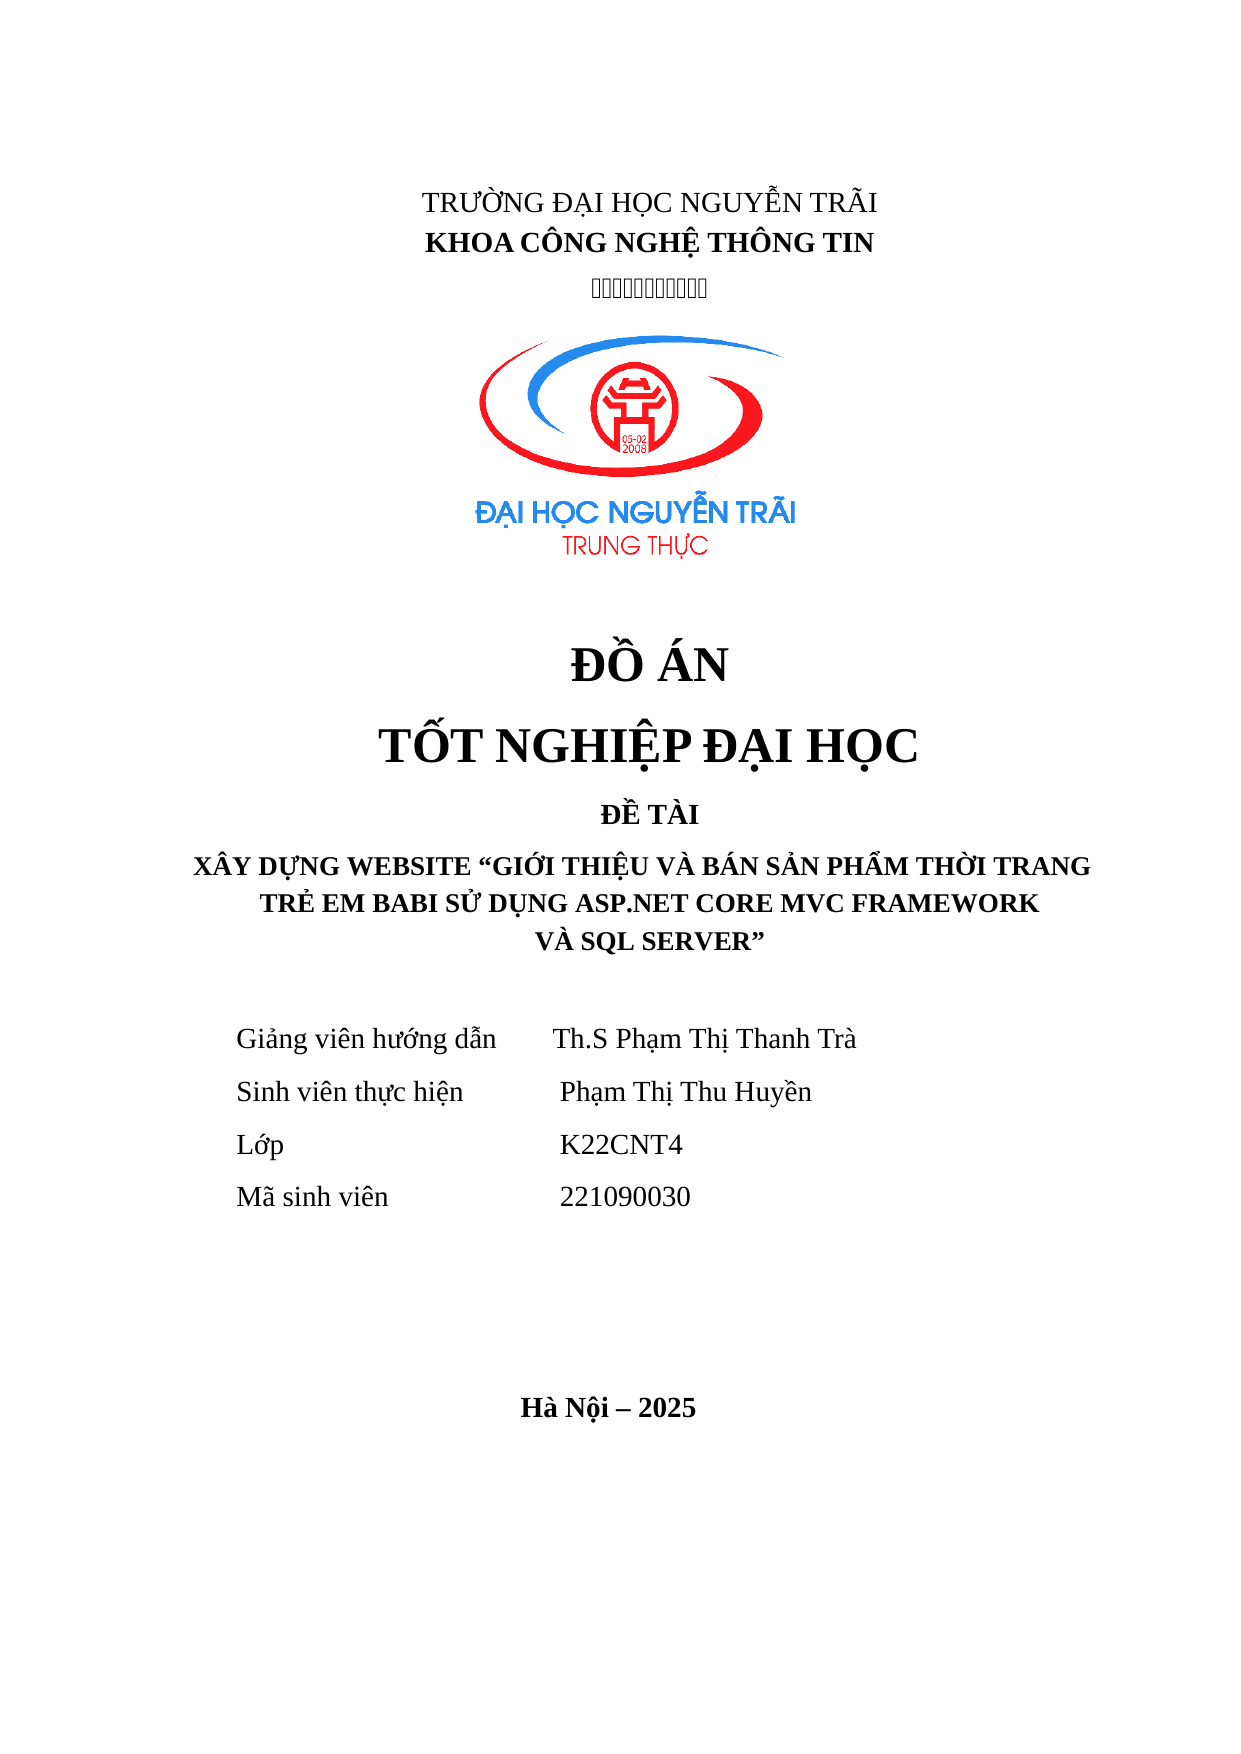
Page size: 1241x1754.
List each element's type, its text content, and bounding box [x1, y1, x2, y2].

picture [456, 322, 812, 568]
text ĐỀ TÀI [177, 797, 1122, 831]
text XÂY DỰNG WEBSITE “GIỚI THIỆU VÀ BÁN SẢN PHẨM THỜI TRANG TRẺ EM BABI SỬ DỤNG ASP.NET CORE MVC FRAMEWORK VÀ SQL SERVER” [177, 850, 1107, 956]
text Mã sinh viên 221090030 [236, 1179, 1122, 1213]
text ĐỒ ÁN [177, 634, 1122, 692]
text KHOA CÔNG NGHỆ THÔNG TIN [177, 225, 1122, 259]
text Sinh viên thực hiện Phạm Thị Thu Huyền [236, 1074, 1122, 1108]
text Lớp K22CNT4 [236, 1127, 1122, 1160]
text TỐT NGHIỆP ĐẠI HỌC [177, 716, 1122, 773]
text Hà Nội – 2025 [445, 1390, 1122, 1424]
text TRƯỜNG ĐẠI HỌC NGUYỄN TRÃI [177, 185, 1122, 219]
text Giảng viên hướng dẫn Th.S Phạm Thị Thanh Trà [236, 1021, 1122, 1055]
